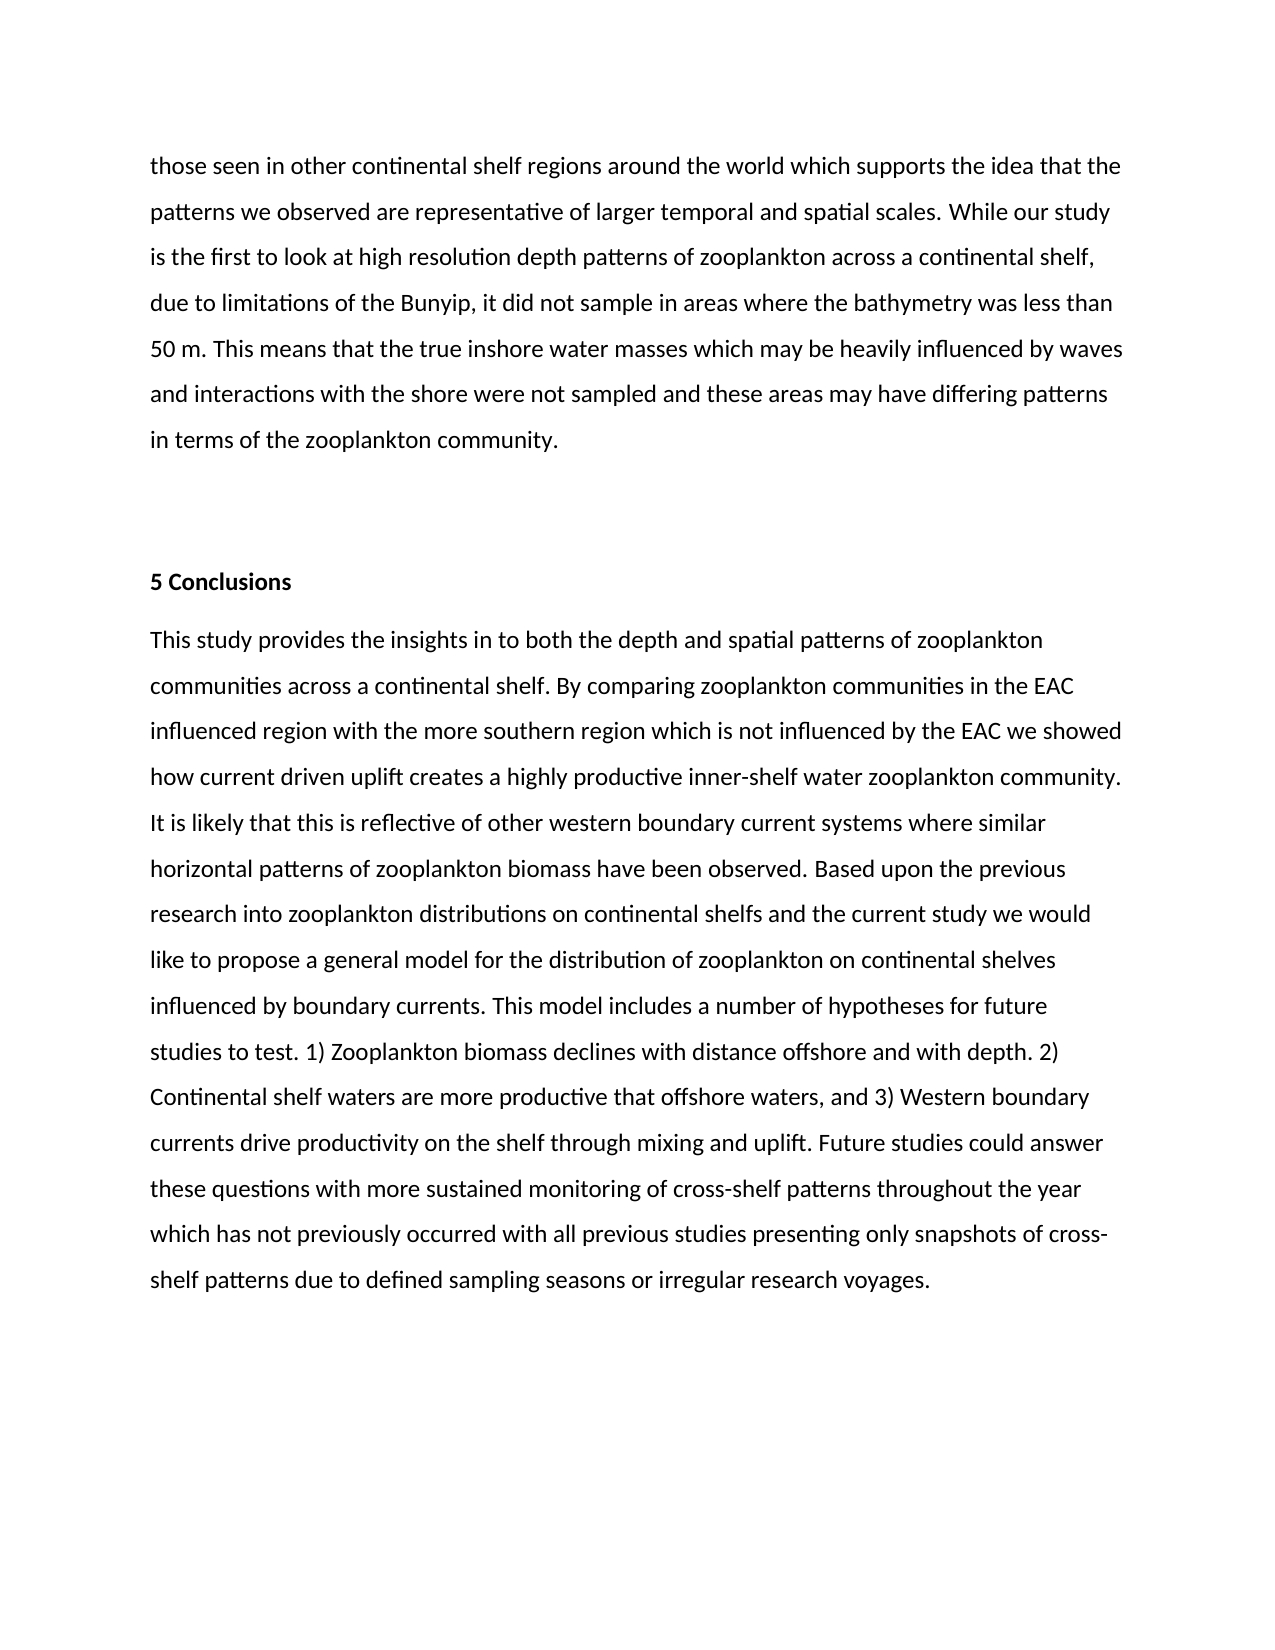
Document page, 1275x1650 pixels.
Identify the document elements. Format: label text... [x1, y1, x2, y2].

subtitle 5 Conclusions [150, 566, 1125, 596]
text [150, 150, 1125, 455]
text This study provides the insights in to both the depth and spatial patterns of zooplankton communities across a continental shelf. By comparing zooplankton communities in the EAC influenced region with the more southern region which is not influenced by the EAC we showed how current driven uplift creates a highly productive inner-shelf water zooplankton community. It is likely that this is reflective of other western boundary current systems where similar horizontal patterns of zooplankton biomass have been observed. Based upon the previous research into zooplankton distributions on continental shelfs and the current study we would like to propose a general model for the distribution of zooplankton on continental shelves influenced by boundary currents. This model includes a number of hypotheses for future studies to test. 1) Zooplankton biomass declines with distance offshore and with depth. 2) Continental shelf waters are more productive that offshore waters, and 3) Western boundary currents drive productivity on the shelf through mixing and uplift. Future studies could answer these questions with more sustained monitoring of cross-shelf patterns throughout the year which has not previously occurred with all previous studies presenting only snapshots of cross-shelf patterns due to defined sampling seasons or irregular research voyages. [150, 624, 1125, 1295]
